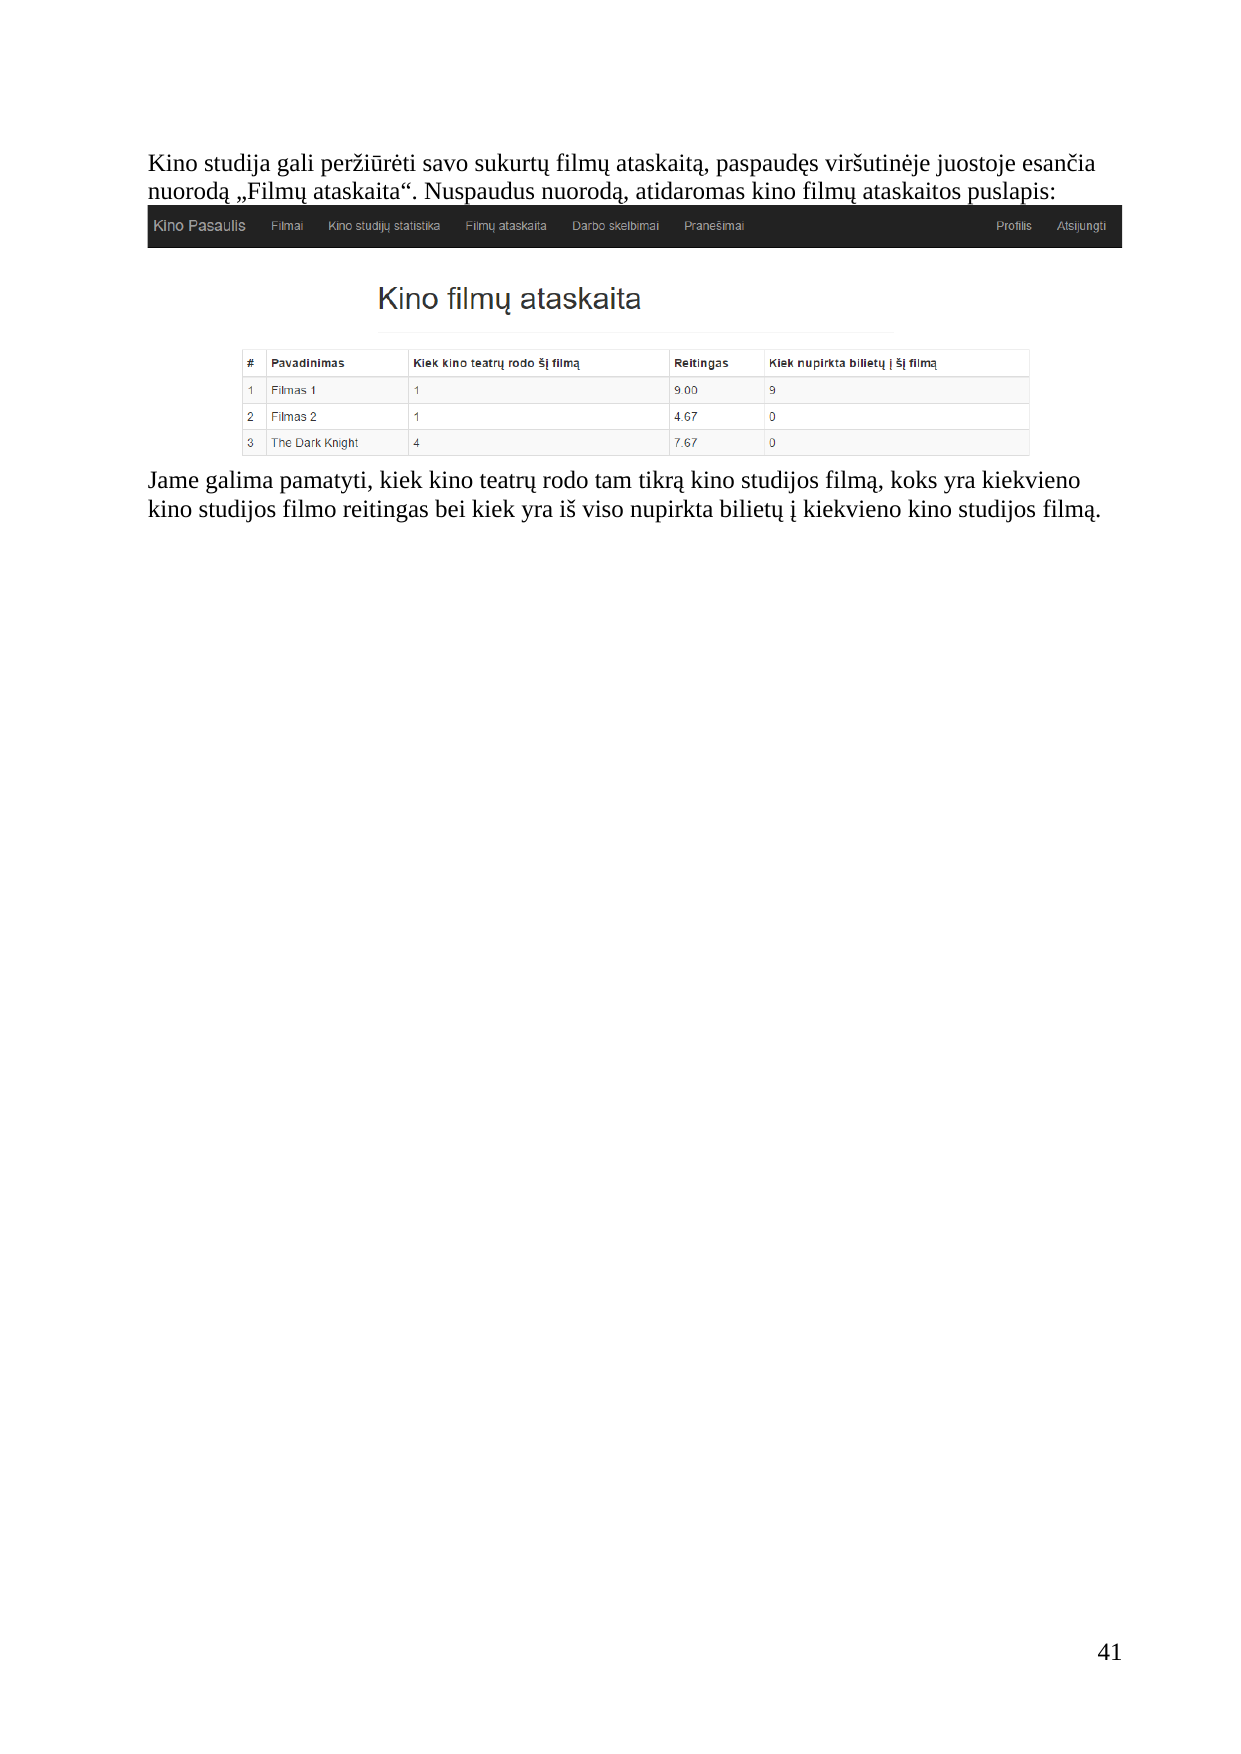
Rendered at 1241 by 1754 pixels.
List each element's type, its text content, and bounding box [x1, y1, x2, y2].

picture [147, 205, 1123, 466]
text Jame galima pamatyti, kiek kino teatrų rodo tam tikrą kino studijos filmą, koks yra kiekvieno kino studijos filmo reitingas bei kiek yra iš viso nupirkta bilietų į kiekvieno kino studijos filmą. [148, 466, 1122, 523]
text Kino studija gali peržiūrėti savo sukurtų filmų ataskaitą, paspaudęs viršutinėje juostoje esančia nuorodą „Filmų ataskaita“. Nuspaudus nuorodą, atidaromas kino filmų ataskaitos puslapis: [148, 148, 1122, 205]
